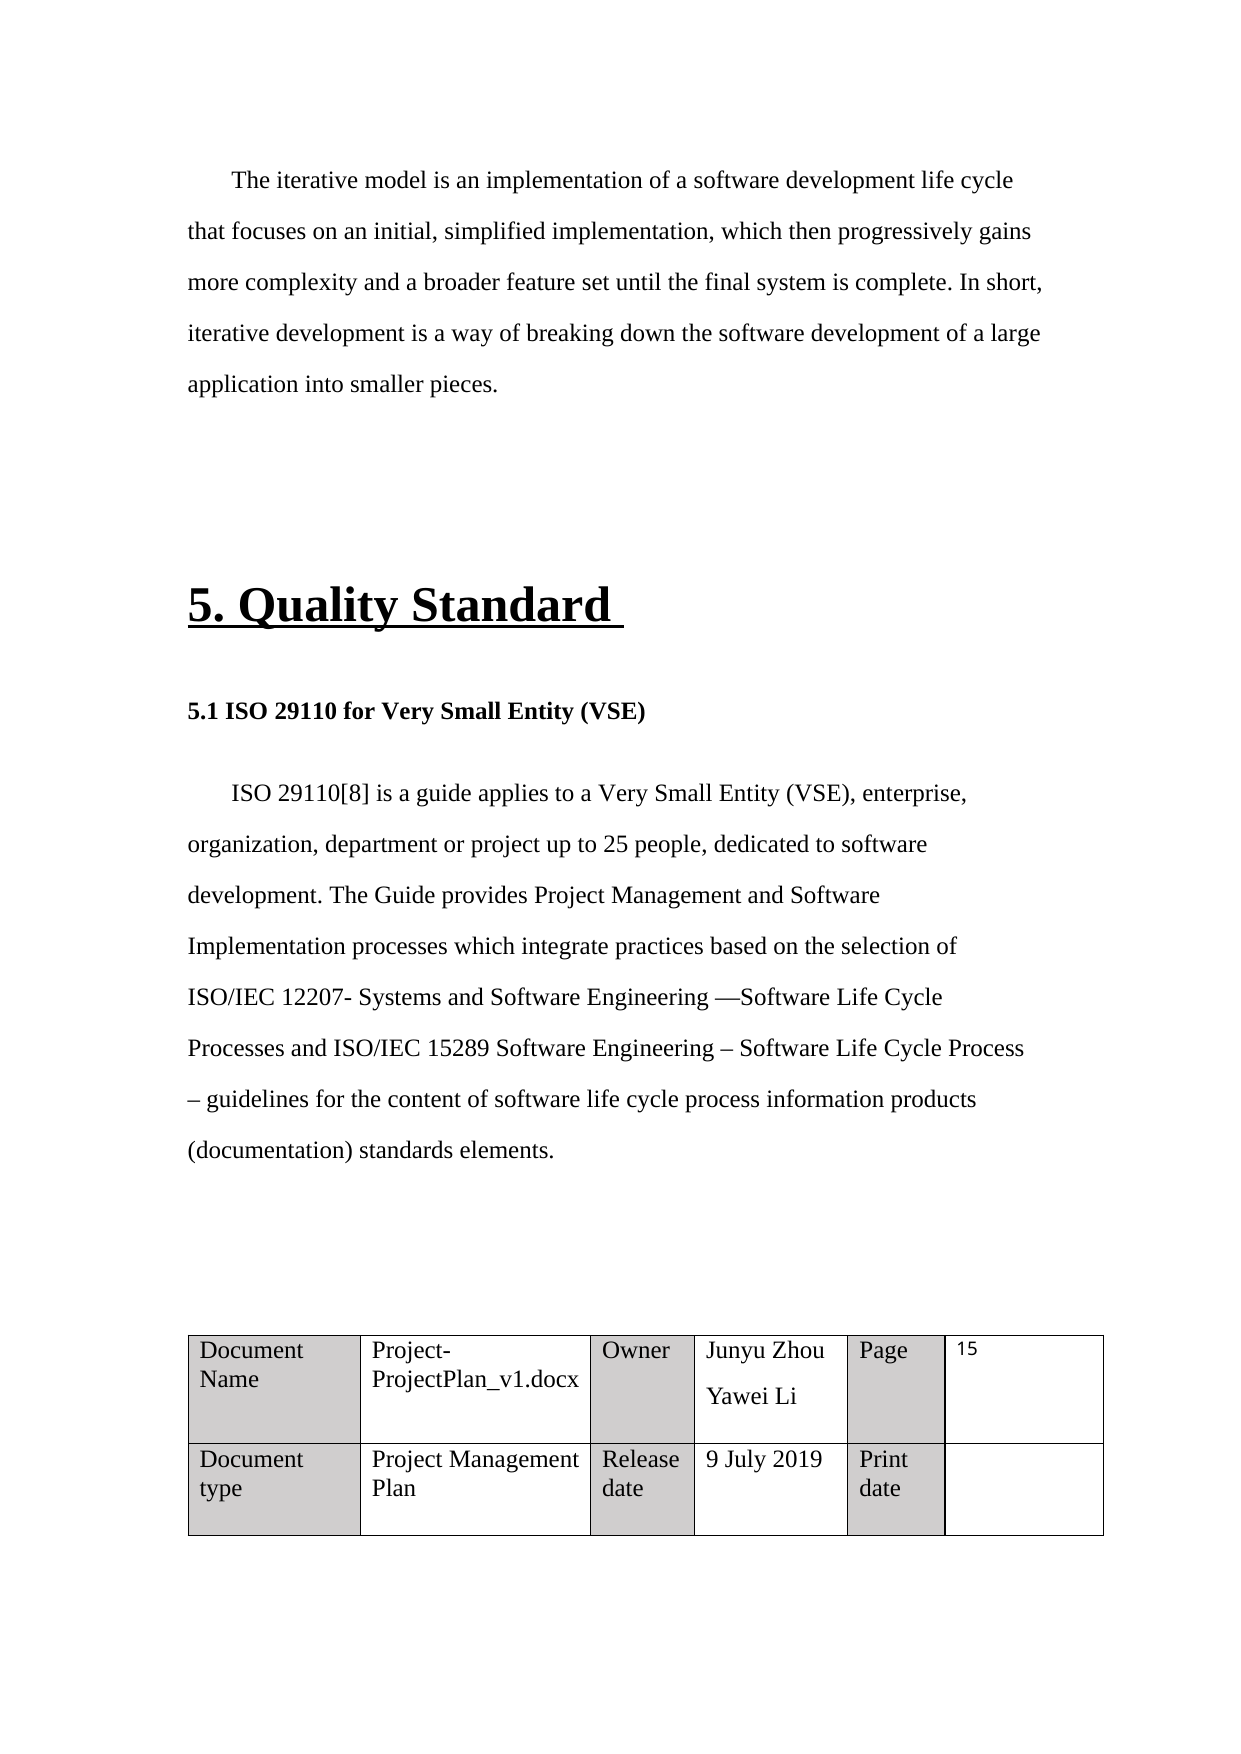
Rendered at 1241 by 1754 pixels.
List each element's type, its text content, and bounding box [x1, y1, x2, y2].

text ISO 29110[8] is a guide applies to a Very Small Entity (VSE), enterprise, organization, department or project up to 25 people, dedicated to software development. The Guide provides Project Management and Software Implementation processes which integrate practices based on the selection of ISO/IEC 12207- Systems and Software Engineering —Software Life Cycle Processes and ISO/IEC 15289 Software Engineering – Software Life Cycle Process – guidelines for the content of software life cycle process information products (documentation) standards elements. [187, 776, 1028, 1166]
text The iterative model is an implementation of a software development life cycle that focuses on an initial, simplified implementation, which then progressively gains more complexity and a broader feature set until the final system is complete. In short, iterative development is a way of breaking down the software development of a large application into smaller pieces. [187, 163, 1053, 401]
subtitle 5.1 ISO 29110 for Very Small Entity (VSE) [187, 694, 1053, 728]
subtitle 5. Quality Standard [187, 570, 1053, 638]
